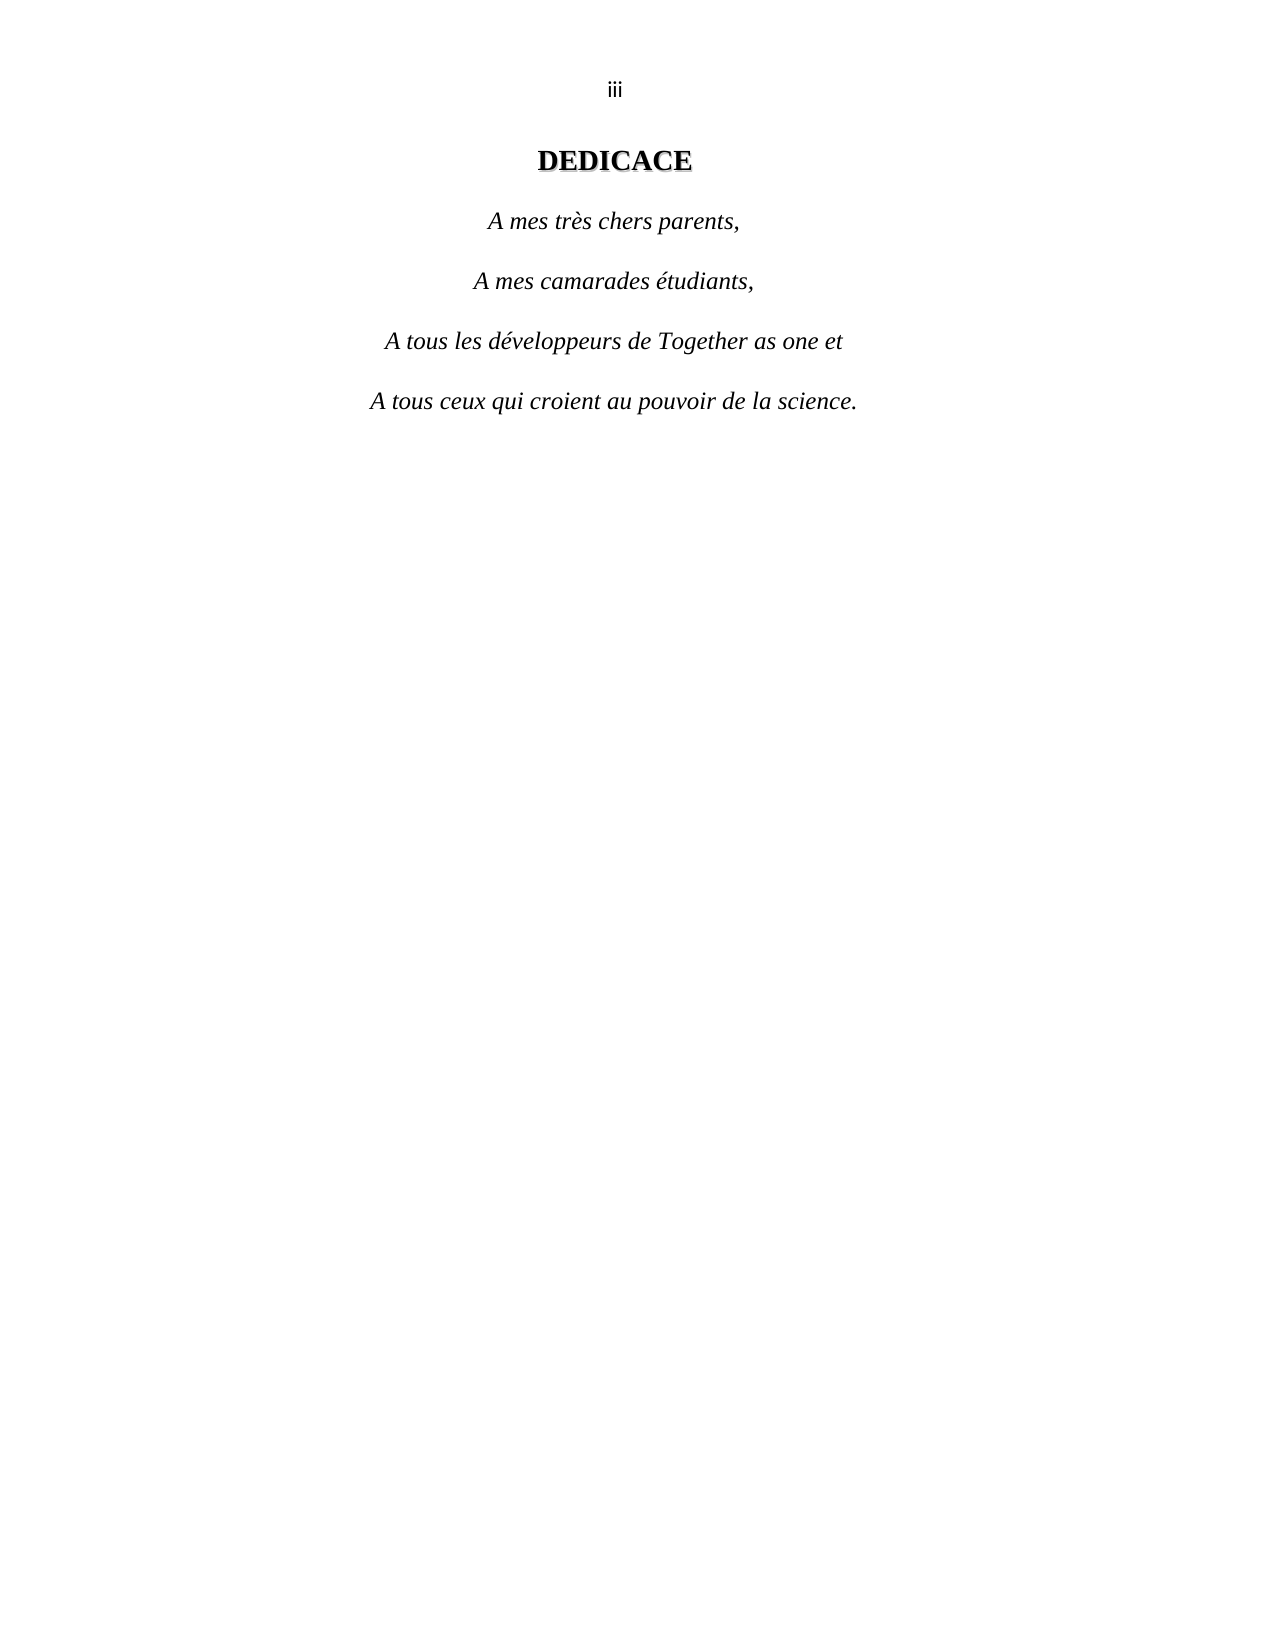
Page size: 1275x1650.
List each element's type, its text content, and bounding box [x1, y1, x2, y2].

text A mes camarades étudiants, [105, 266, 1125, 295]
text A mes très chers parents, [105, 206, 1125, 235]
text A tous ceux qui croient au pouvoir de la science. [105, 386, 1125, 414]
text A tous les développeurs de Together as one et [105, 326, 1125, 355]
subtitle DEDICACE [105, 143, 1125, 177]
